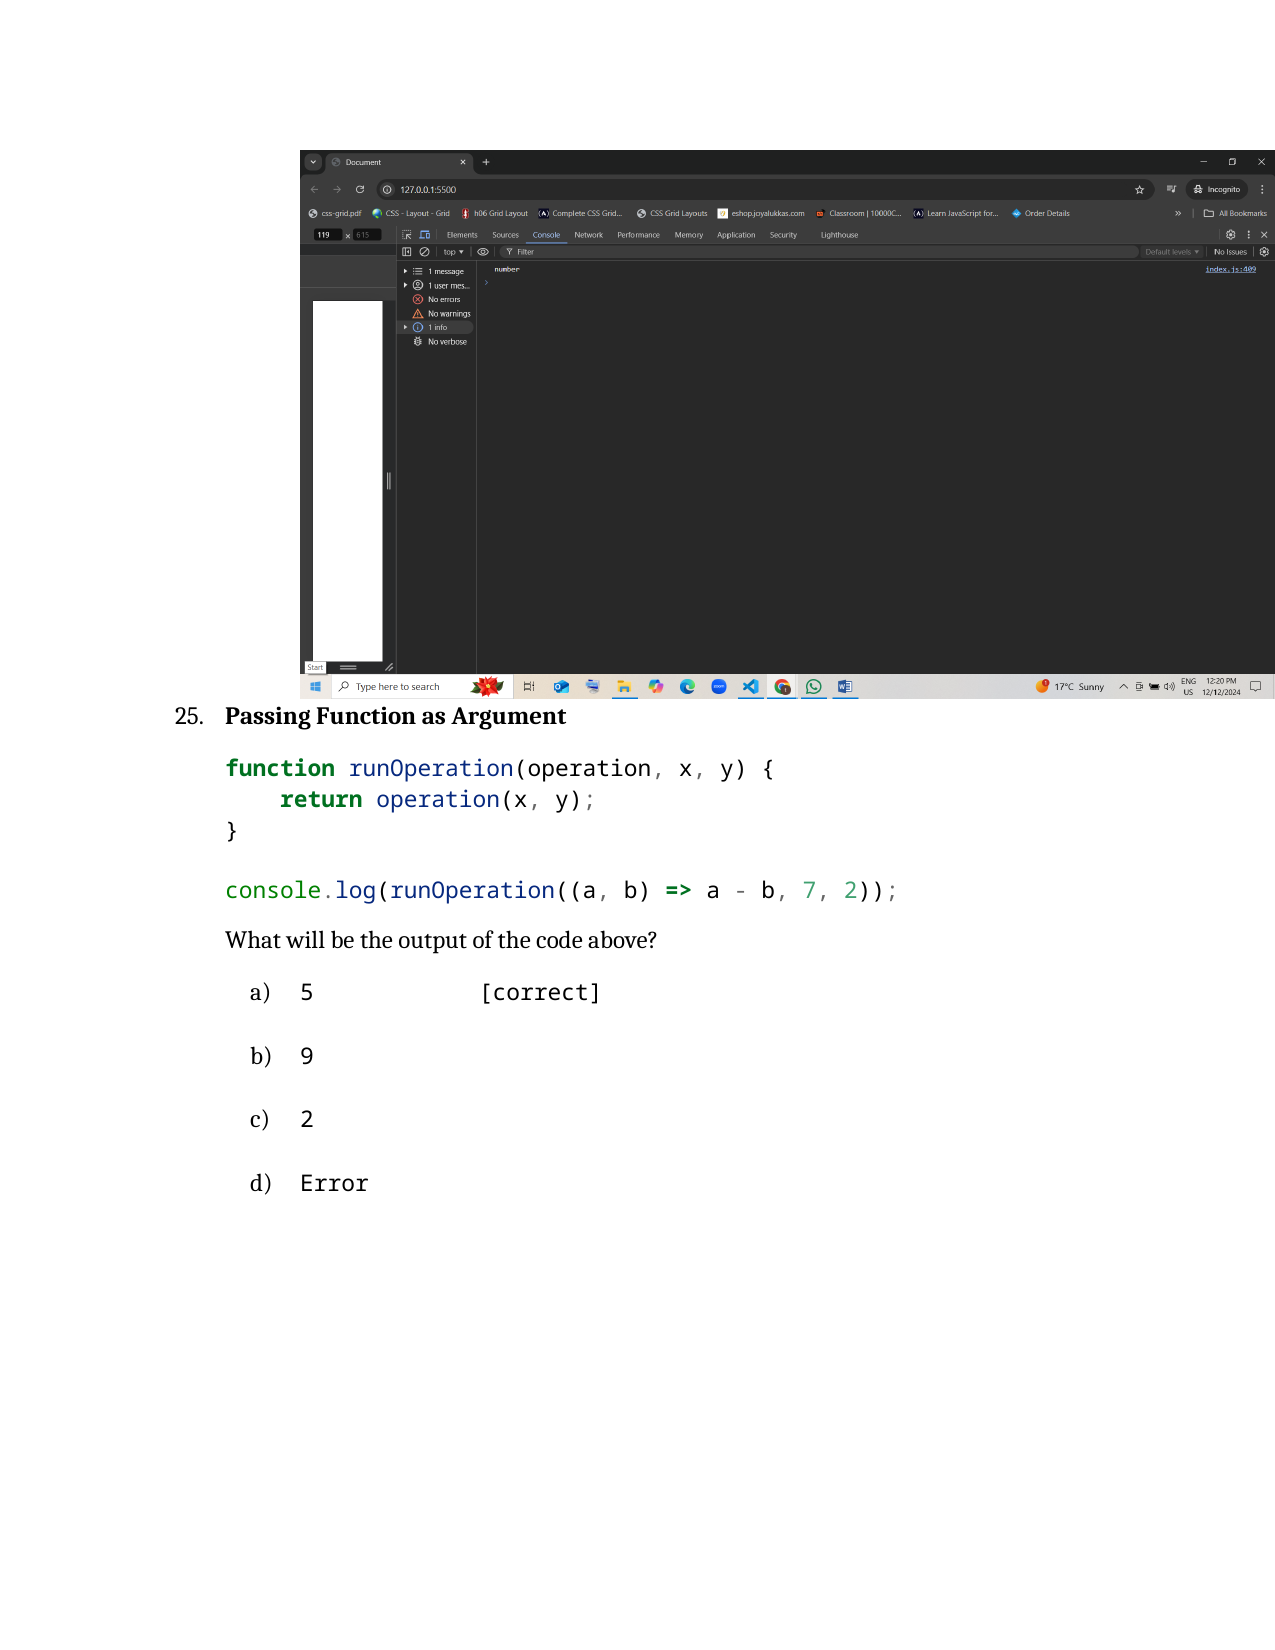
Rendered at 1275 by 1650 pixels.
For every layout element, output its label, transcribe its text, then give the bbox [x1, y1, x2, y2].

list Passing Function as Argument [175, 702, 1125, 731]
list 2 [250, 1103, 1125, 1163]
list function runOperation(operation, x, y) { return operation(x, y); } console.log(runOperation((a, b) => a - b, 7, 2)); [175, 752, 1125, 906]
list 9 [250, 1040, 1125, 1100]
list Error [250, 1167, 1125, 1198]
picture [300, 150, 1275, 699]
list What will be the output of the code above? [175, 926, 1125, 955]
list 5 [correct] [250, 976, 1125, 1036]
